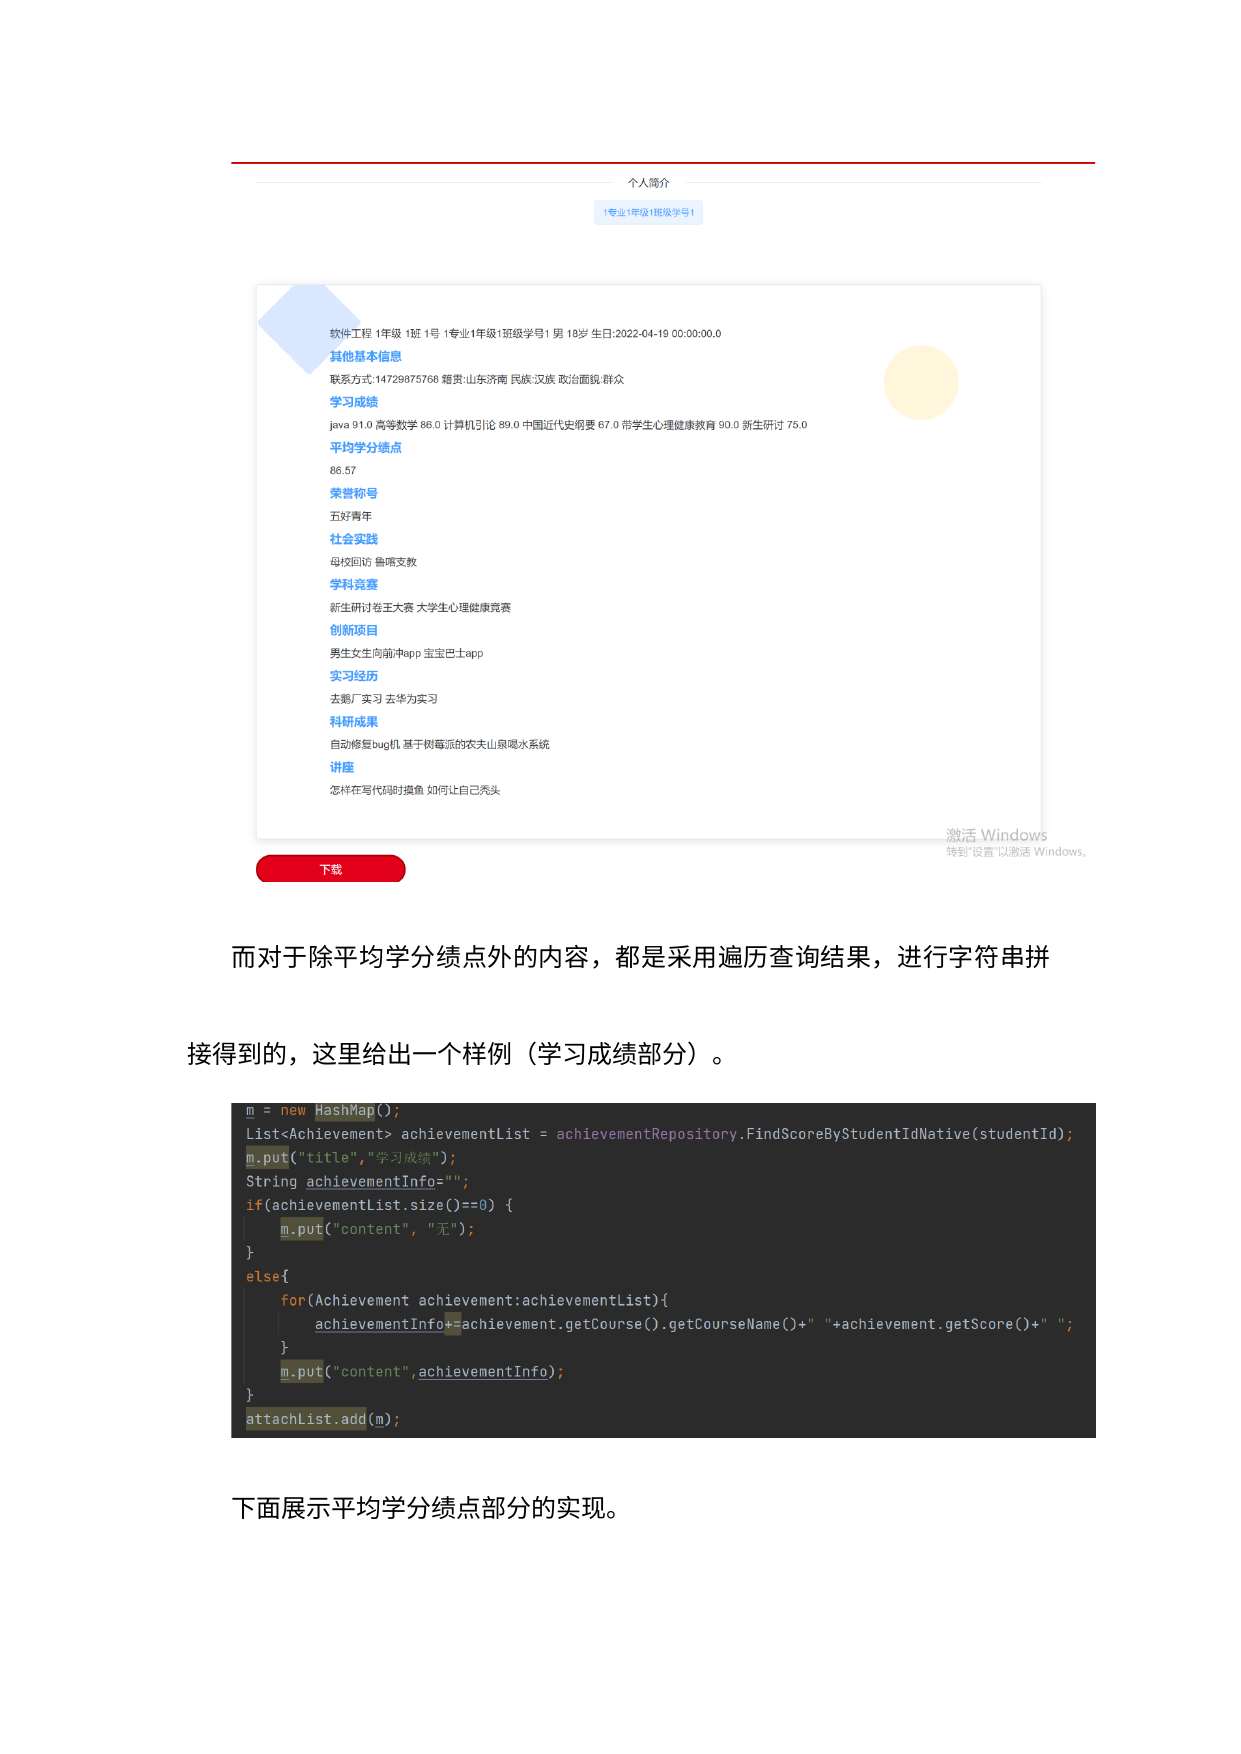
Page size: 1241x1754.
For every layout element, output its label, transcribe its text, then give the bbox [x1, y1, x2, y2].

text 下面展示平均学分绩点部分的实现。 [187, 1474, 1053, 1539]
text 而对于除平均学分绩点外的内容，都是采用遍历查询结果，进行字符串拼接得到的，这里给出一个样例（学习成绩部分）。 [187, 923, 1053, 1085]
picture [231, 162, 1096, 882]
picture [231, 1103, 1096, 1438]
